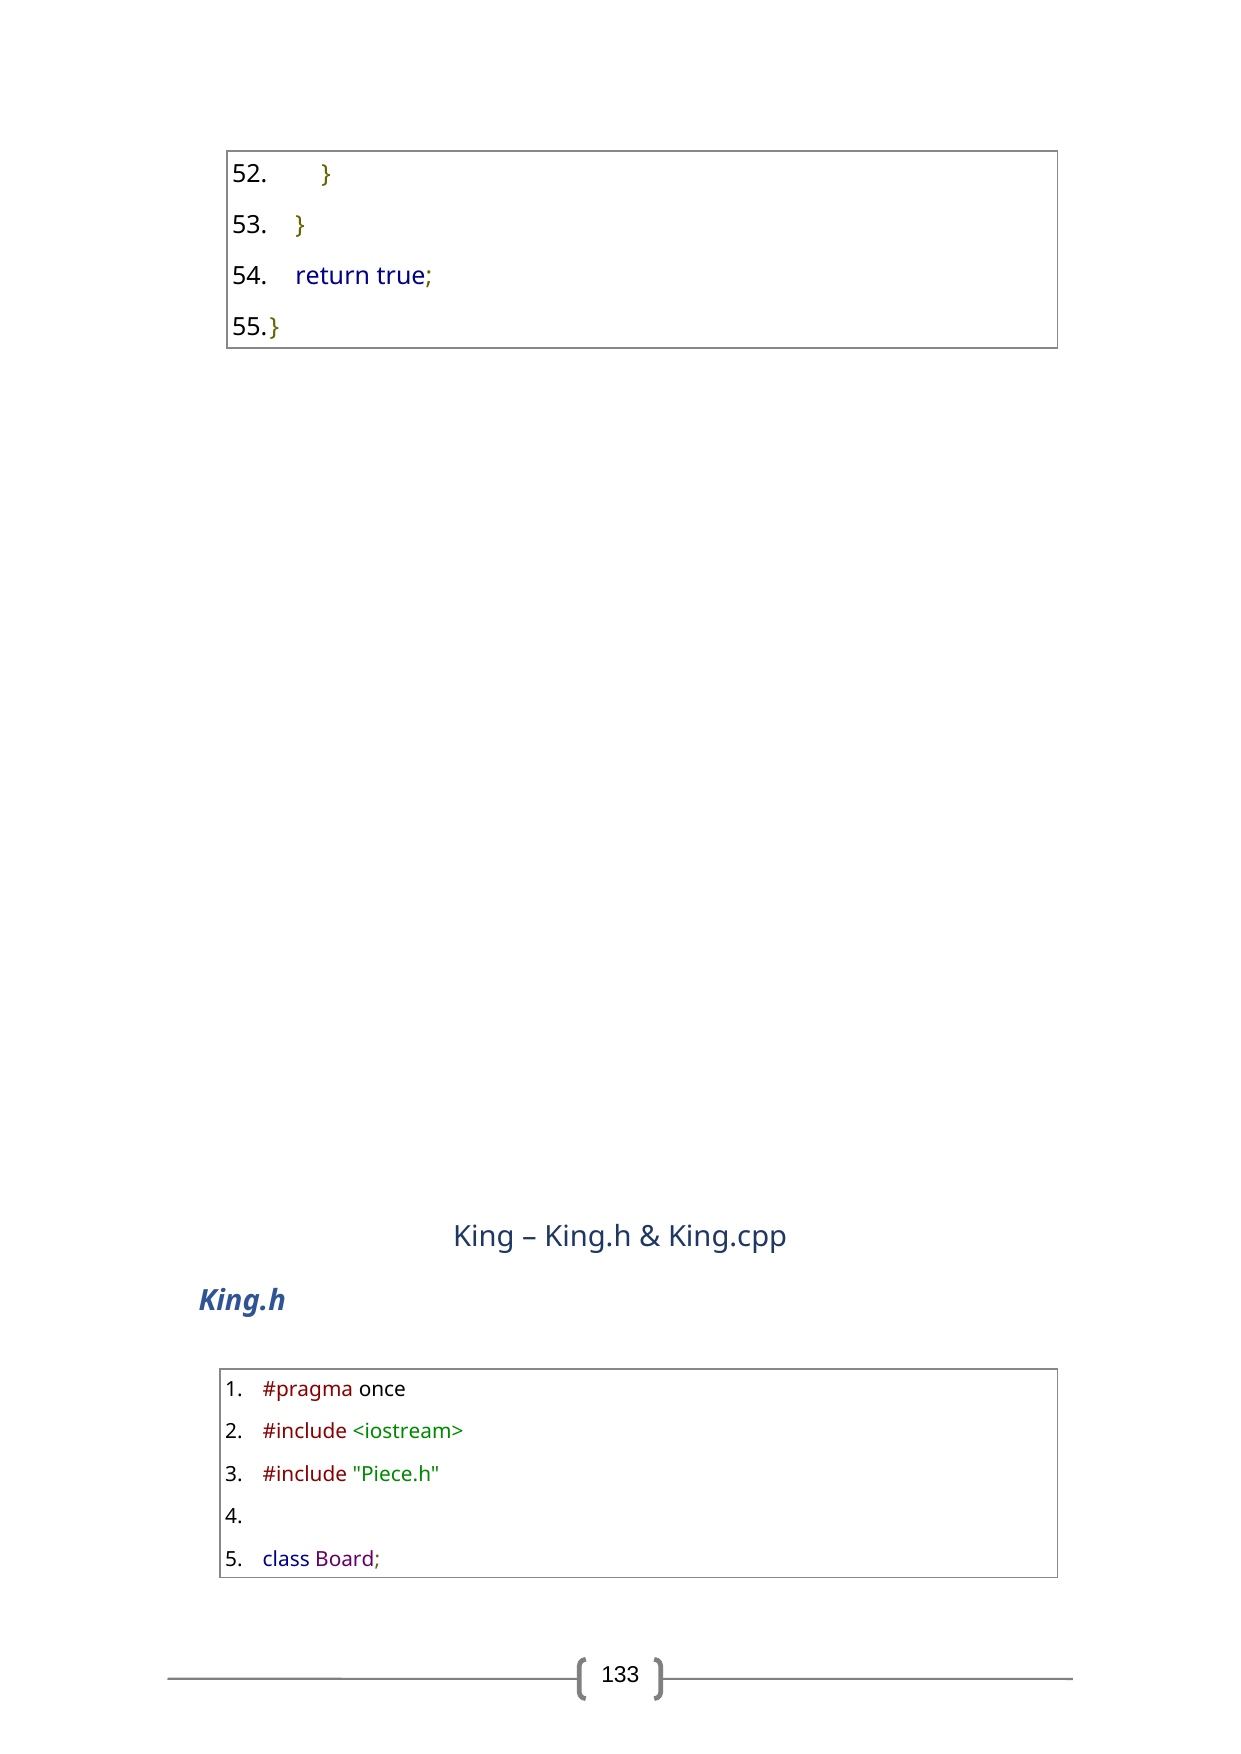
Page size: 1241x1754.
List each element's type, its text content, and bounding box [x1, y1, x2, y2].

list #include <iostream> [221, 1411, 1057, 1445]
list #pragma once [221, 1370, 1057, 1402]
subtitle King.h [187, 1279, 1053, 1319]
list return true; [228, 252, 1057, 292]
list } [228, 201, 1057, 241]
list } [228, 303, 1057, 347]
list #include "Piece.h" [221, 1453, 1057, 1487]
list } [228, 152, 1057, 190]
list class Board; [221, 1538, 1057, 1577]
subtitle King – King.h & King.cpp [187, 1216, 1053, 1255]
